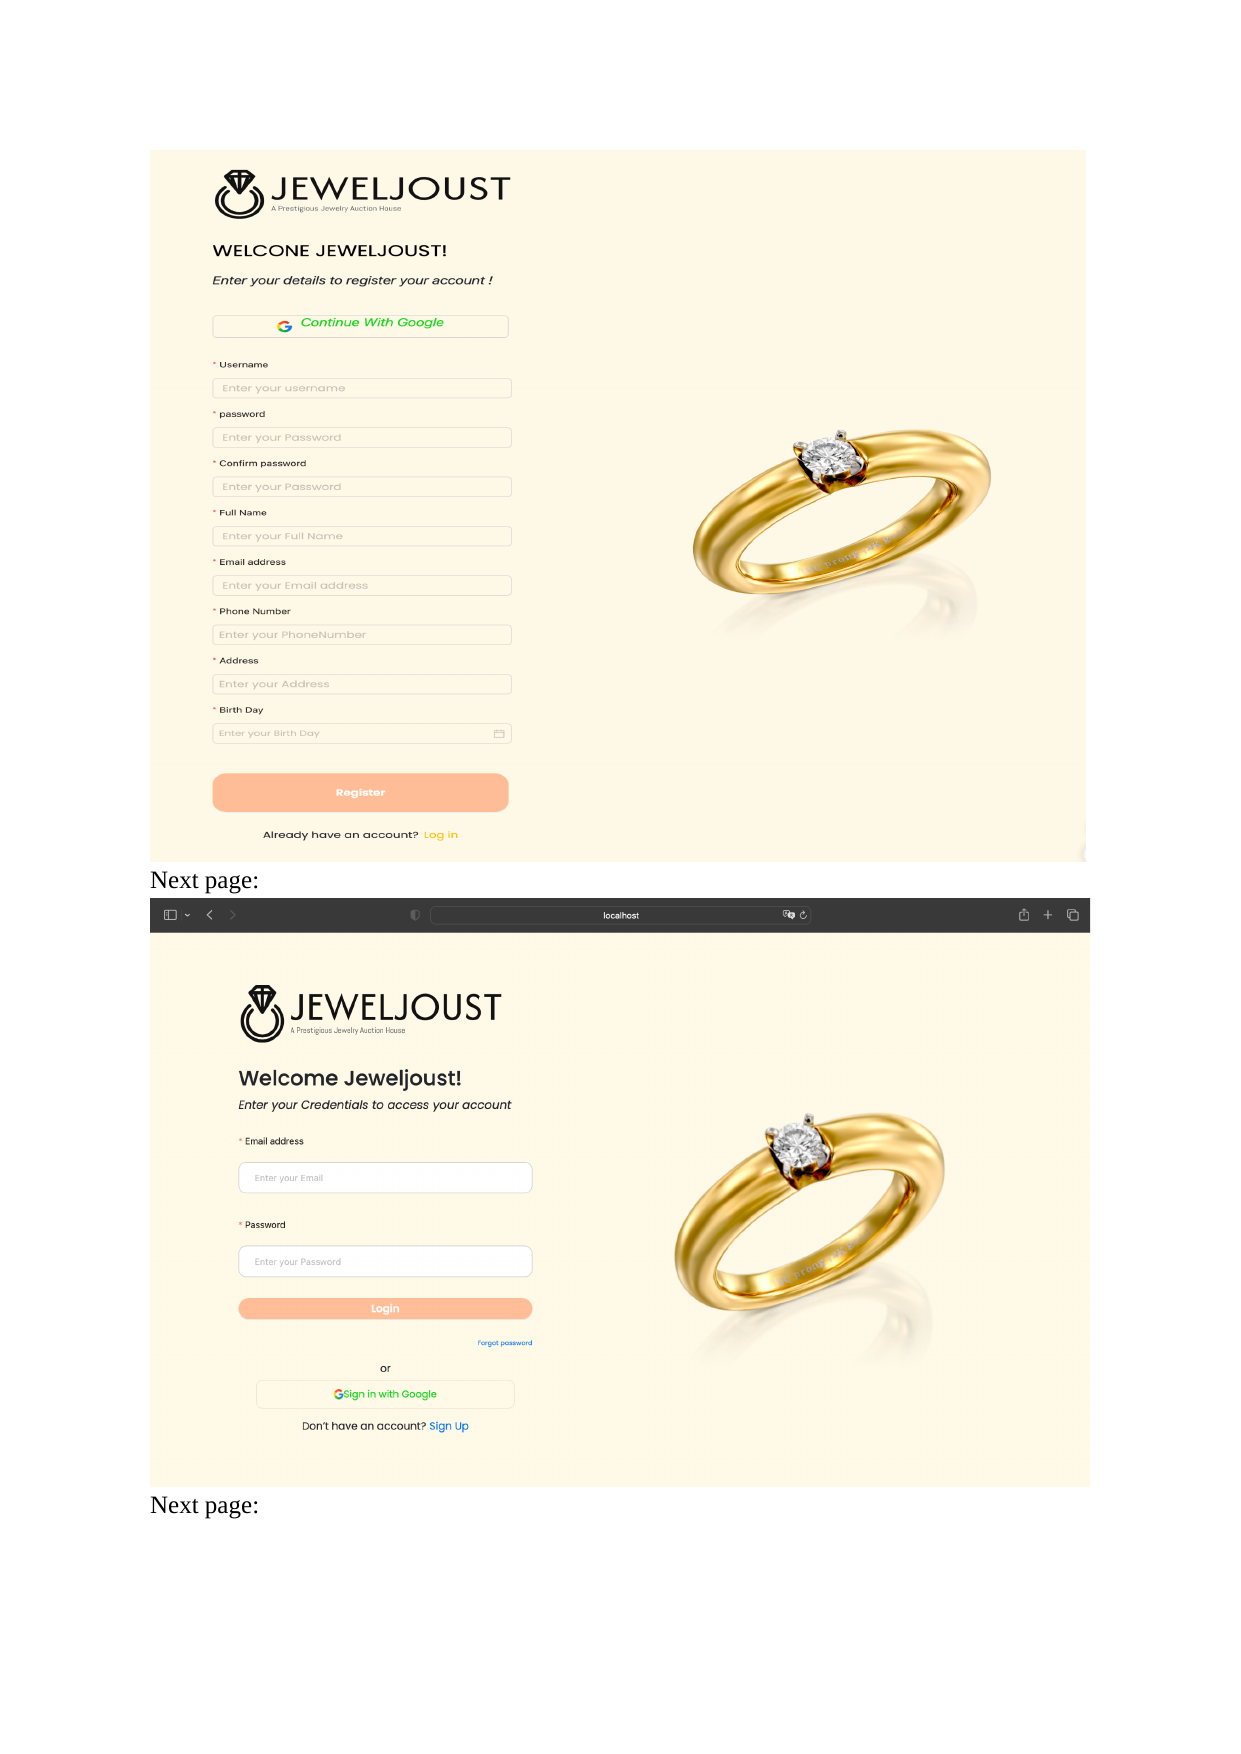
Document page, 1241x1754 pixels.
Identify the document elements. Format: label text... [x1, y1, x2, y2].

picture [150, 898, 1091, 1487]
text Next page: [150, 1490, 1090, 1519]
picture [150, 150, 1086, 862]
text Next page: [150, 866, 1090, 894]
